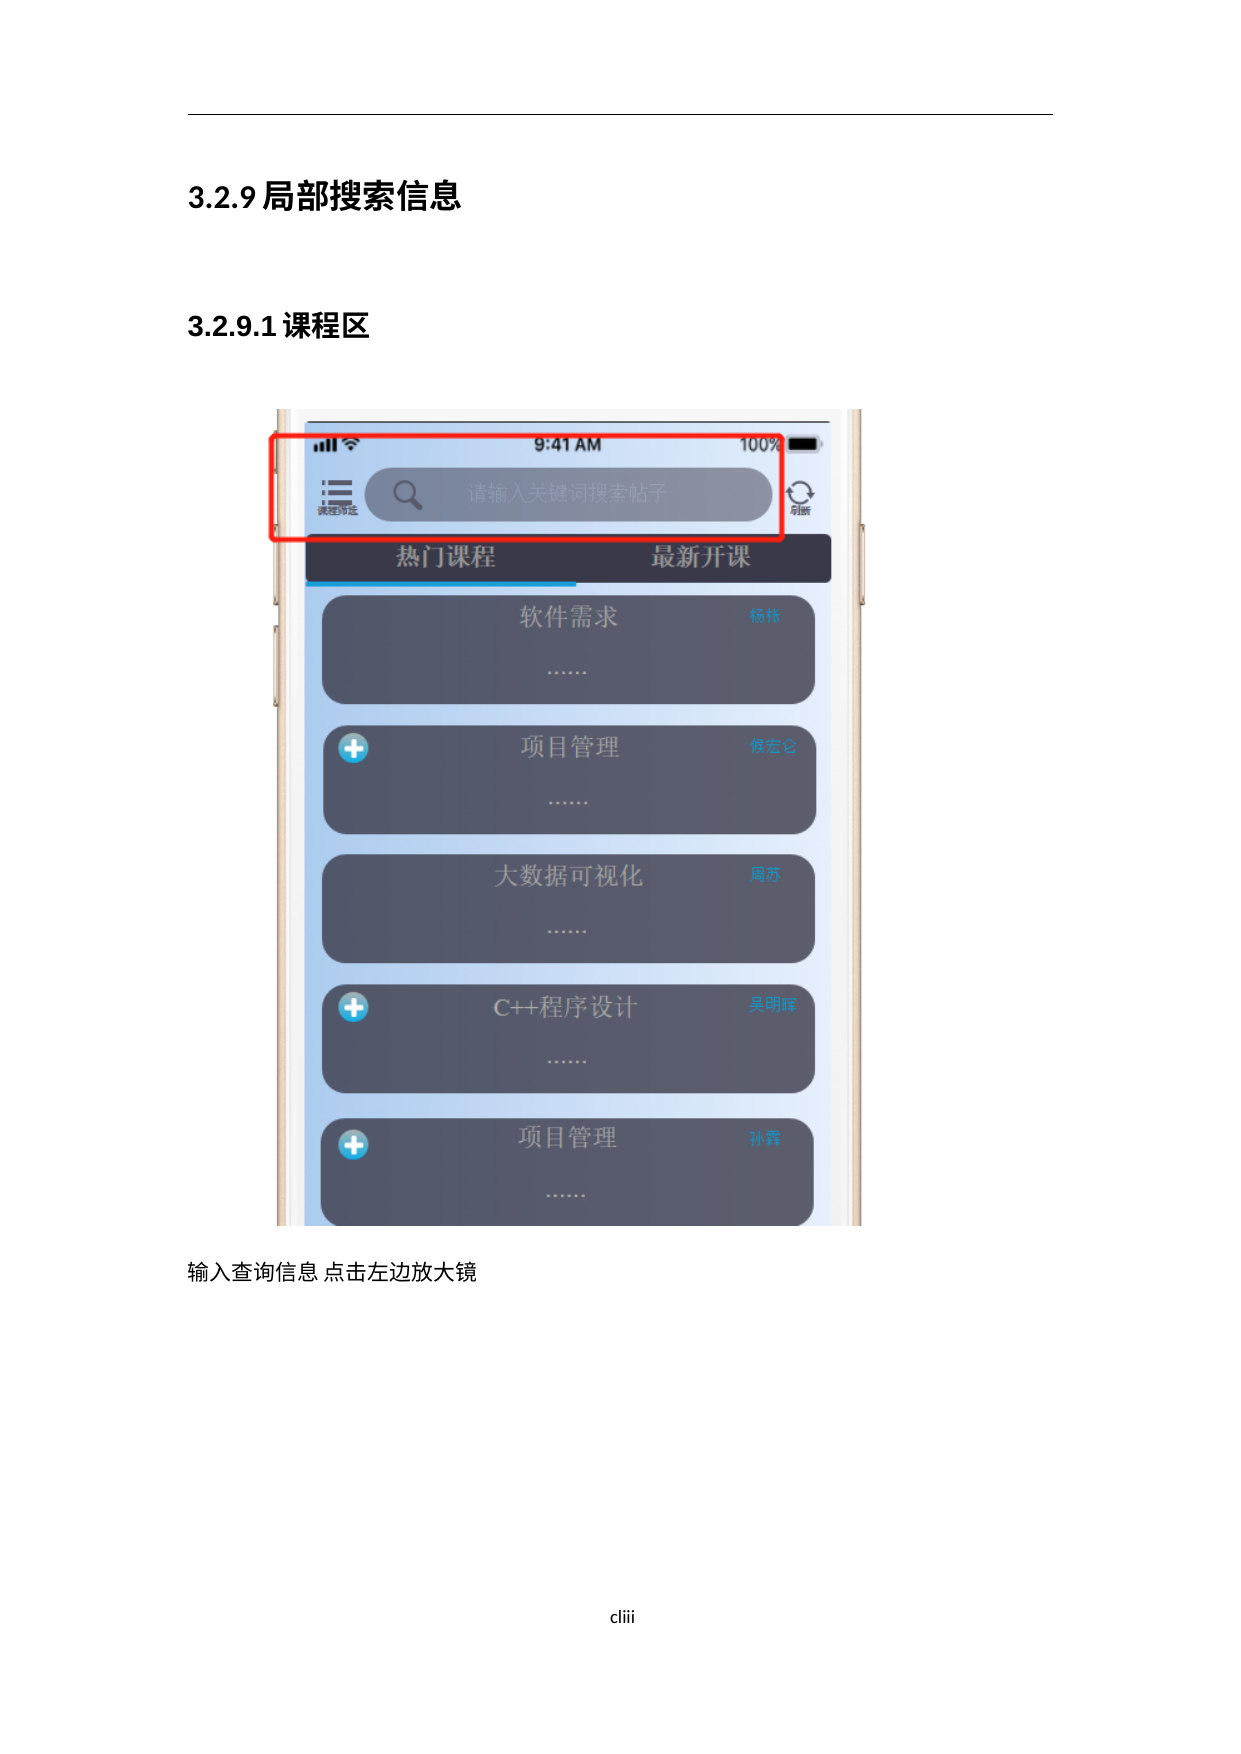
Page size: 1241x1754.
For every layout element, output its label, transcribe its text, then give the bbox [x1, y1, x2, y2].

subtitle 3.2.9局部搜索信息 [187, 162, 1053, 227]
subtitle 3.2.9.1课程区 [187, 291, 1053, 356]
picture [187, 409, 939, 1226]
text 输入查询信息 点击左边放大镜 [187, 1254, 1053, 1287]
